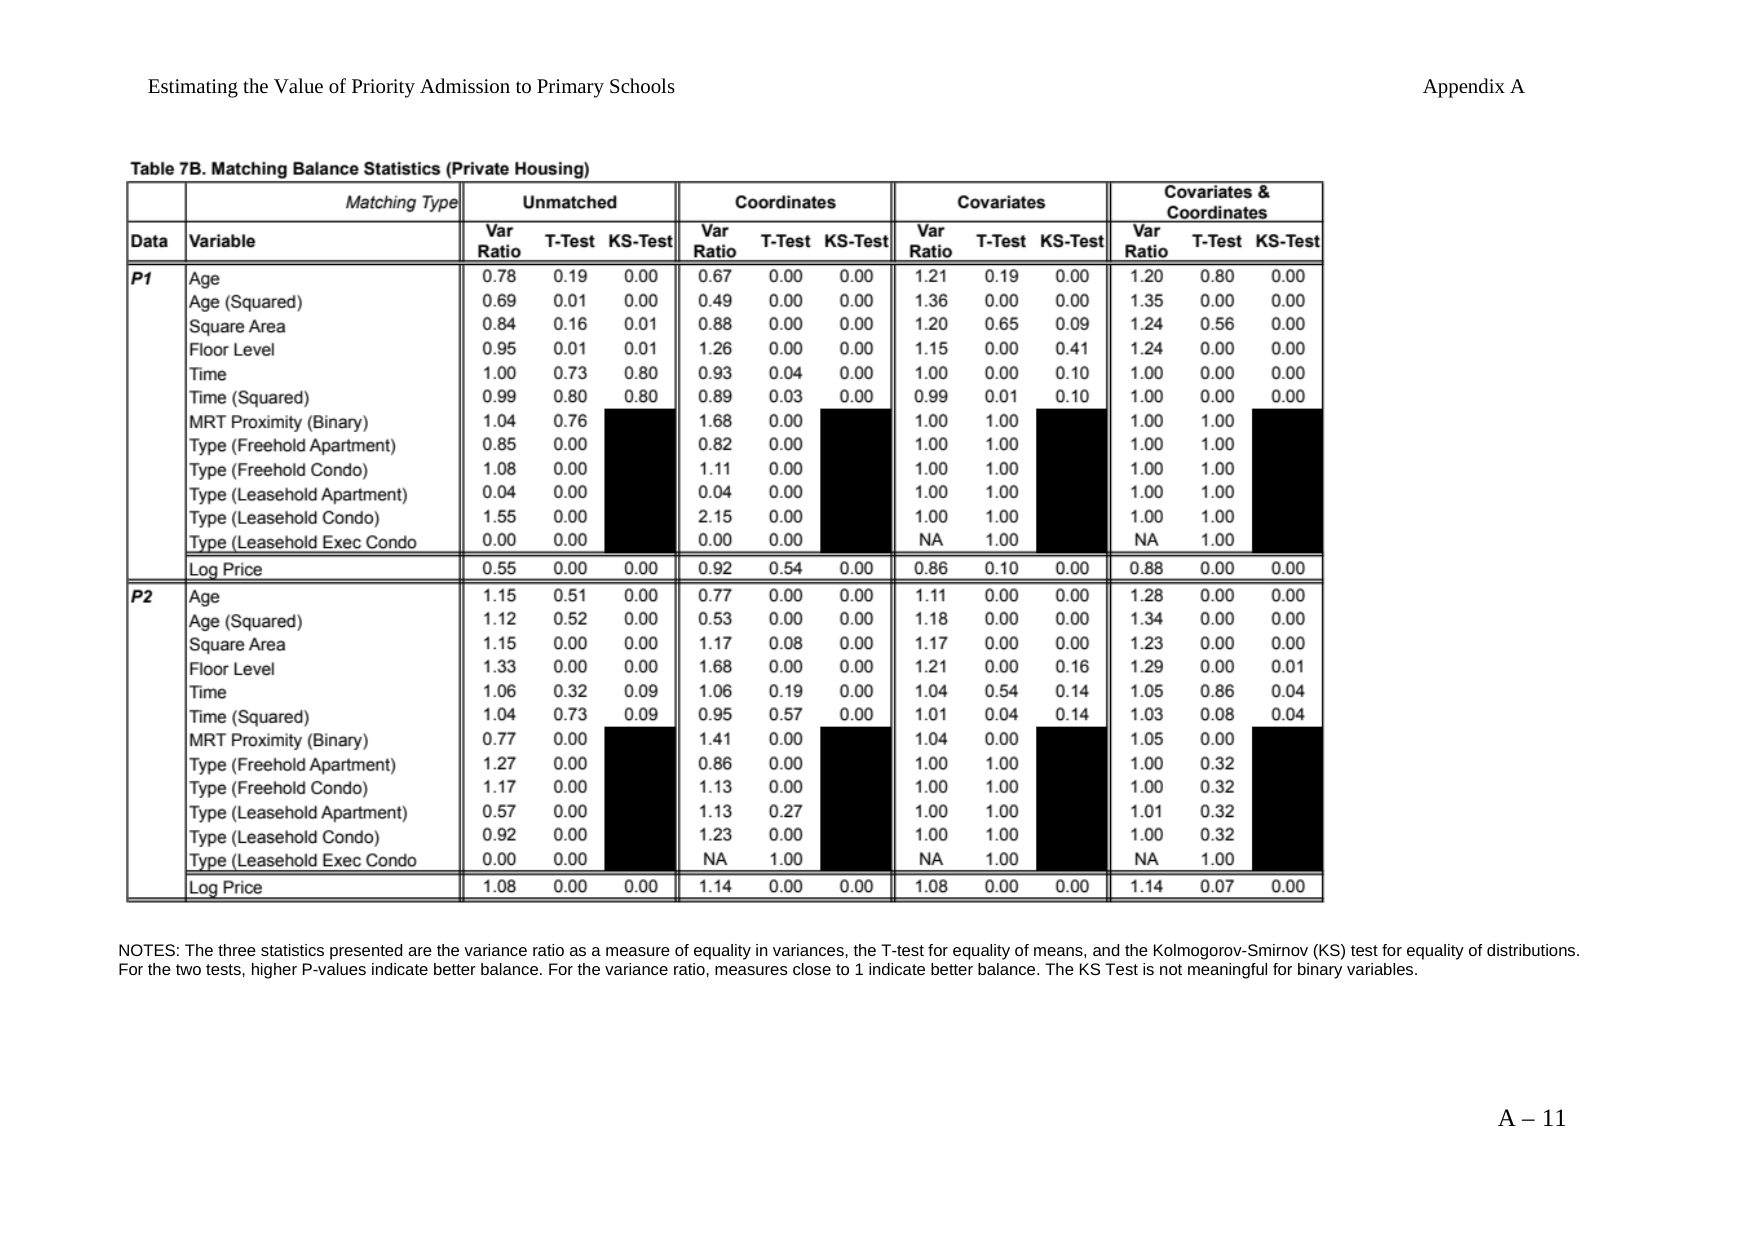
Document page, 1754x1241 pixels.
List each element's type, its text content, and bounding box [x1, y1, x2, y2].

text NOTES: The three statistics presented are the variance ratio as a measure of equality in variances, the T-test for equality of means, and the Kolmogorov-Smirnov (KS) test for equality of distributions. For the two tests, higher P-values indicate better balance. For the variance ratio, measures close to 1 indicate better balance. The KS Test is not meaningful for binary variables. [118, 941, 1606, 979]
